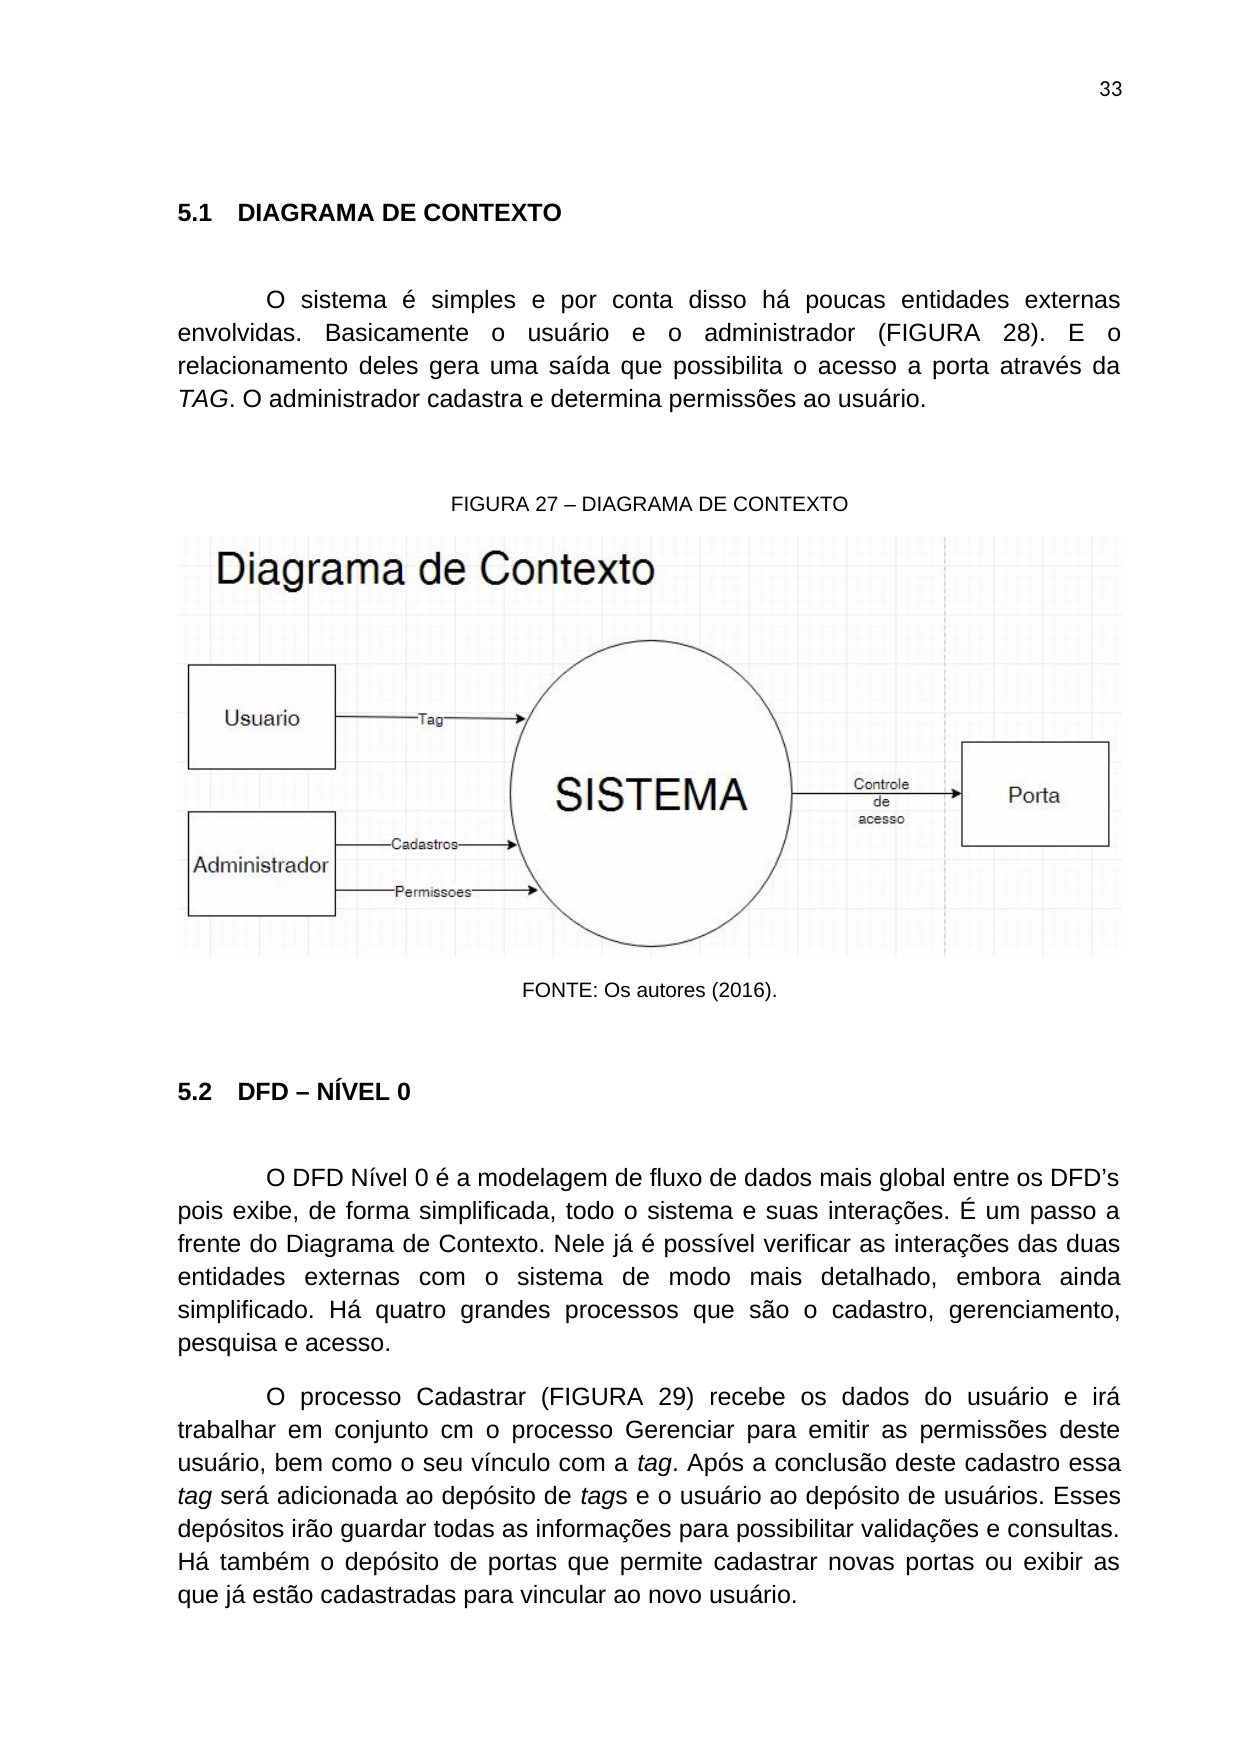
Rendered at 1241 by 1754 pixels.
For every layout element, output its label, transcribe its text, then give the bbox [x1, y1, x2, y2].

text O processo Cadastrar (FIGURA 29) recebe os dados do usuário e irá trabalhar em conjunto cm o processo Gerenciar para emitir as permissões deste usuário, bem como o seu vínculo com a tag. Após a conclusão deste cadastro essa tag será adicionada ao depósito de tags e o usuário ao depósito de usuários. Esses depósitos irão guardar todas as informações para possibilitar validações e consultas. Há também o depósito de portas que permite cadastrar novas portas ou exibir as que já estão cadastradas para vincular ao novo usuário. [177, 1382, 1122, 1609]
text FONTE: Os autores (2016). [177, 978, 1122, 1002]
text O DFD Nível 0 é a modelagem de fluxo de dados mais global entre os DFD’s pois exibe, de forma simplificada, todo o sistema e suas interações. É um passo a frente do Diagrama de Contexto. Nele já é possível verificar as interações das duas entidades externas com o sistema de modo mais detalhado, embora ainda simplificado. Há quatro grandes processos que são o cadastro, gerenciamento, pesquisa e acesso. [177, 1163, 1122, 1357]
subtitle DFD – NÍVEL 0 [177, 1076, 1122, 1105]
text FIGURA 27 – DIAGRAMA DE CONTEXTO [177, 492, 1122, 516]
picture [177, 536, 1123, 957]
text O sistema é simples e por conta disso há poucas entidades externas envolvidas. Basicamente o usuário e o administrador (FIGURA 28). E o relacionamento deles gera uma saída que possibilita o acesso a porta através da TAG. O administrador cadastra e determina permissões ao usuário. [177, 285, 1122, 413]
subtitle DIAGRAMA DE CONTEXTO [177, 198, 1122, 227]
